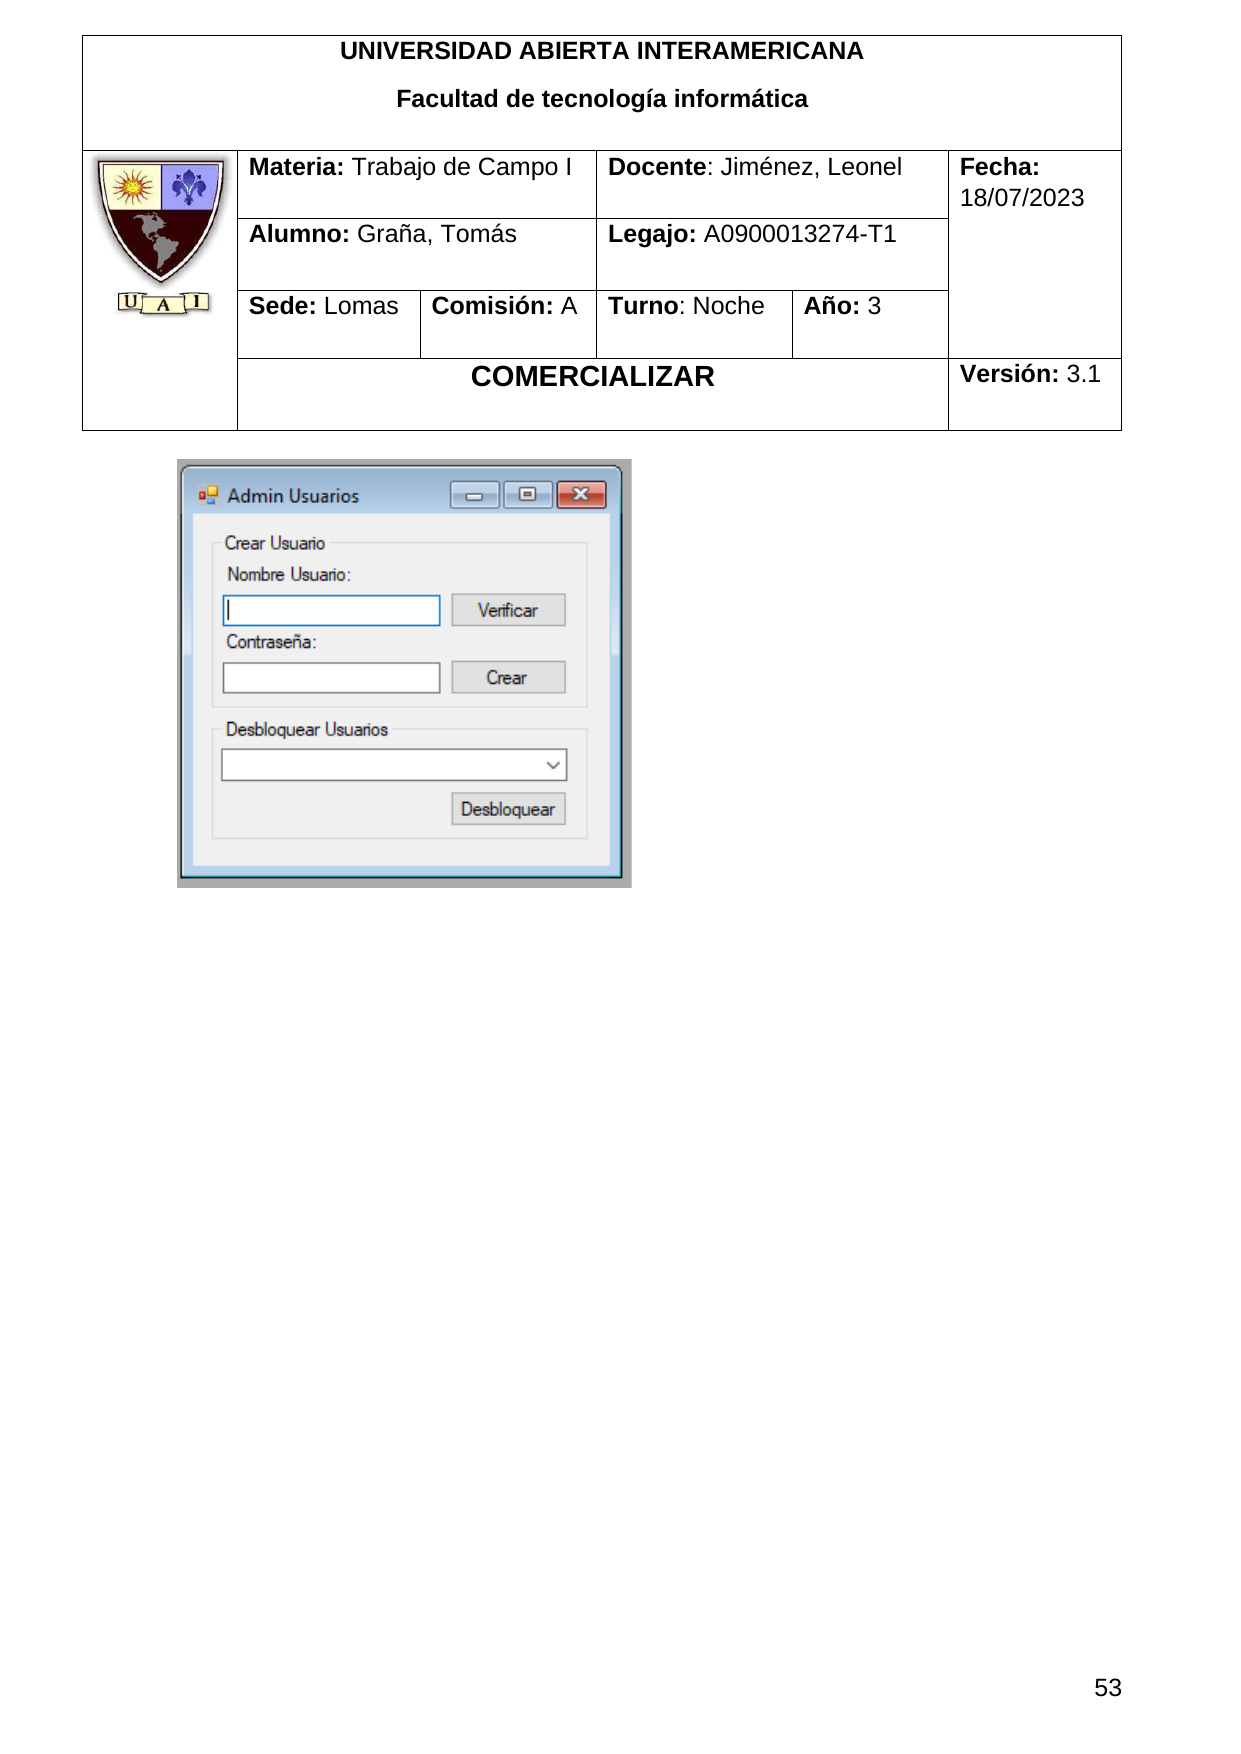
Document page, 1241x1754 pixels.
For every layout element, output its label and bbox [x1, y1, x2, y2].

picture [87, 151, 234, 320]
picture [177, 459, 632, 888]
